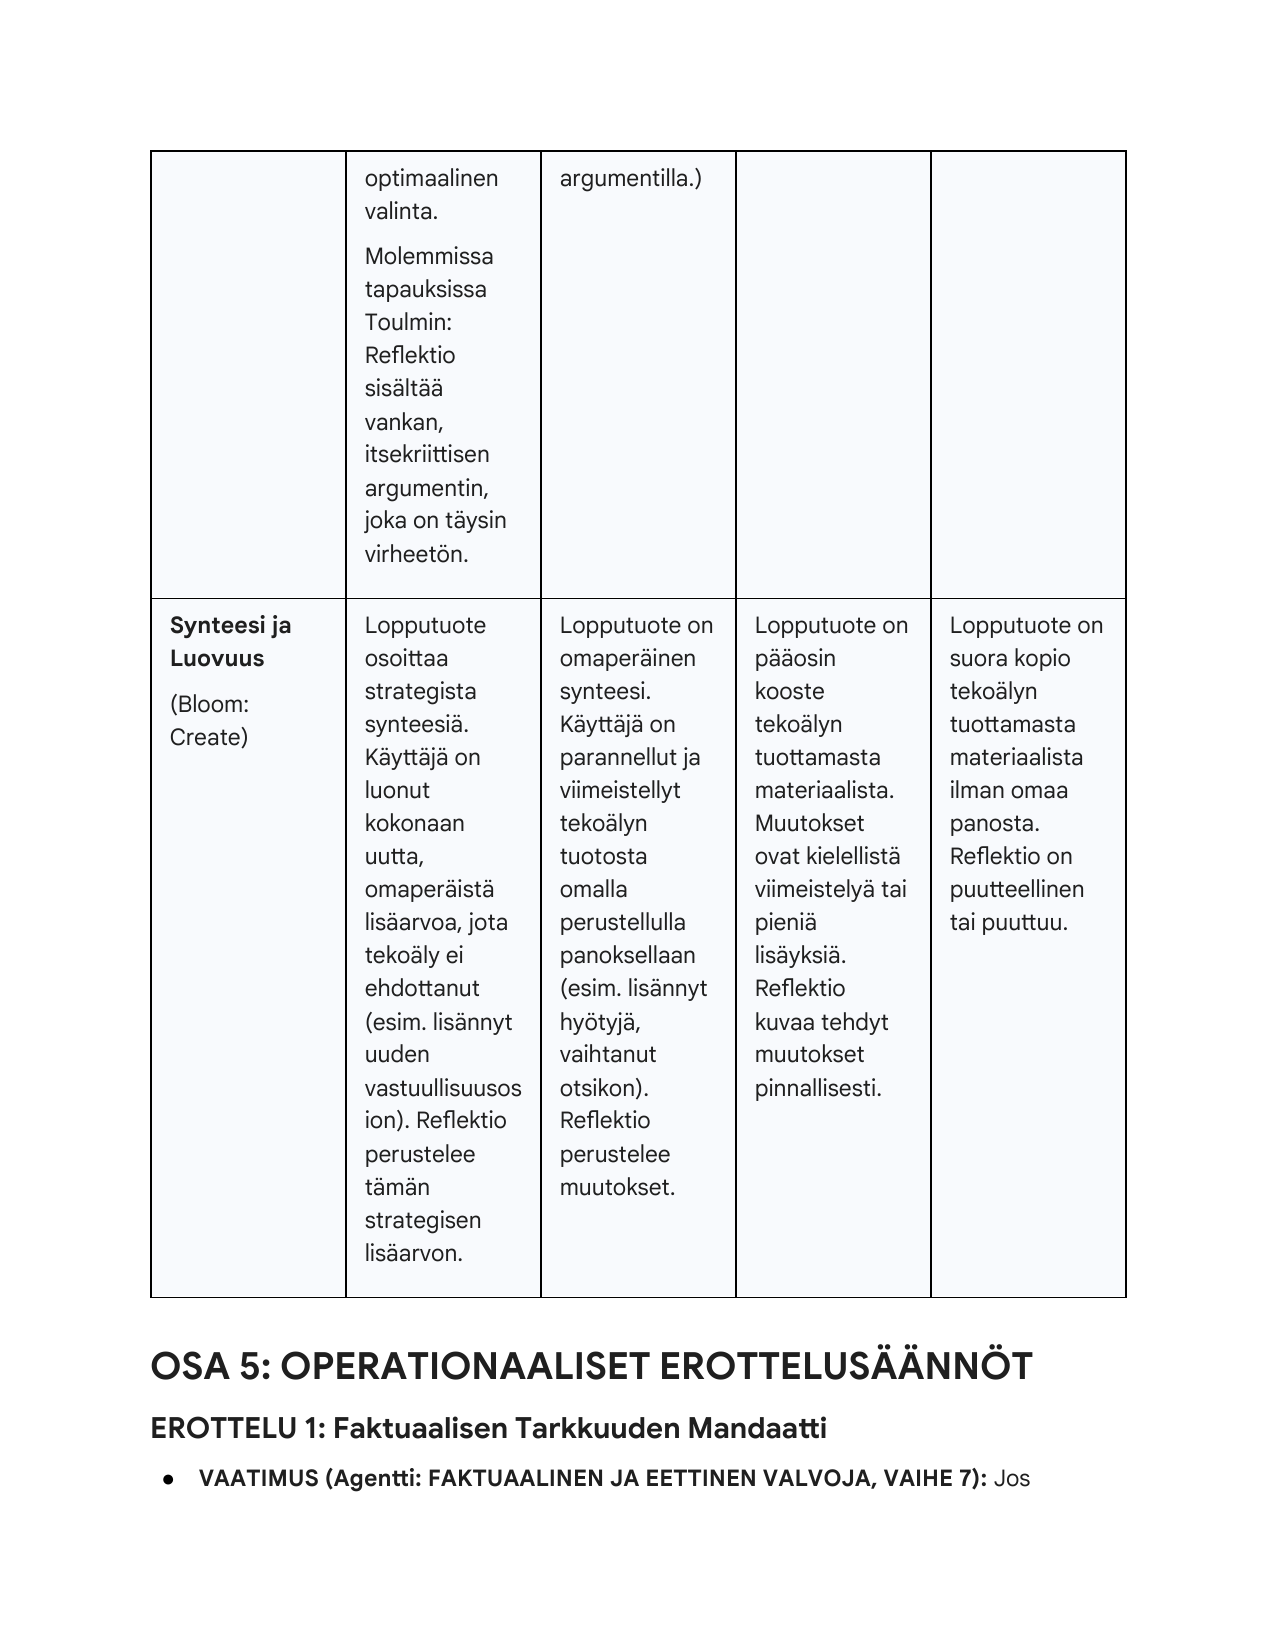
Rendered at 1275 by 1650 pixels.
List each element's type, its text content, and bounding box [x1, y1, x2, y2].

subtitle EROTTELU 1: Faktuaalisen Tarkkuuden Mandaatti [150, 1410, 1125, 1447]
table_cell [347, 152, 540, 597]
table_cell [542, 152, 735, 597]
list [161, 1464, 1125, 1493]
table_cell Lopputuote on omaperäinen synteesi. Käyttäjä on parannellut ja viimeistellyt tekoälyn tuotosta omalla perustellulla panoksellaan (esim. lisännyt hyötyjä, vaihtanut otsikon). Reflektio perustelee muutokset. [542, 599, 735, 1296]
table_cell Lopputuote on suora kopio tekoälyn tuottamasta materiaalista ilman omaa panosta. Reflektio on puutteellinen tai puuttuu. [932, 599, 1125, 1296]
subtitle OSA 5: OPERATIONAALISET EROTTELUSÄÄNNÖT [150, 1343, 1125, 1391]
table_cell Lopputuote on pääosin kooste tekoälyn tuottamasta materiaalista. Muutokset ovat kielellistä viimeistelyä tai pieniä lisäyksiä. Reflektio kuvaa tehdyt muutokset pinnallisesti. [737, 599, 930, 1296]
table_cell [932, 152, 1125, 597]
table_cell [737, 152, 930, 597]
table_cell Synteesi ja Luovuus (Bloom: Create) [152, 599, 345, 1296]
table_cell Lopputuote osoittaa strategista synteesiä. Käyttäjä on luonut kokonaan uutta, omaperäistä lisäarvoa, jota tekoäly ei ehdottanut (esim. lisännyt uuden vastuullisuusosion). Reflektio perustelee tämän strategisen lisäarvon. [347, 599, 540, 1296]
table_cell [152, 152, 345, 597]
